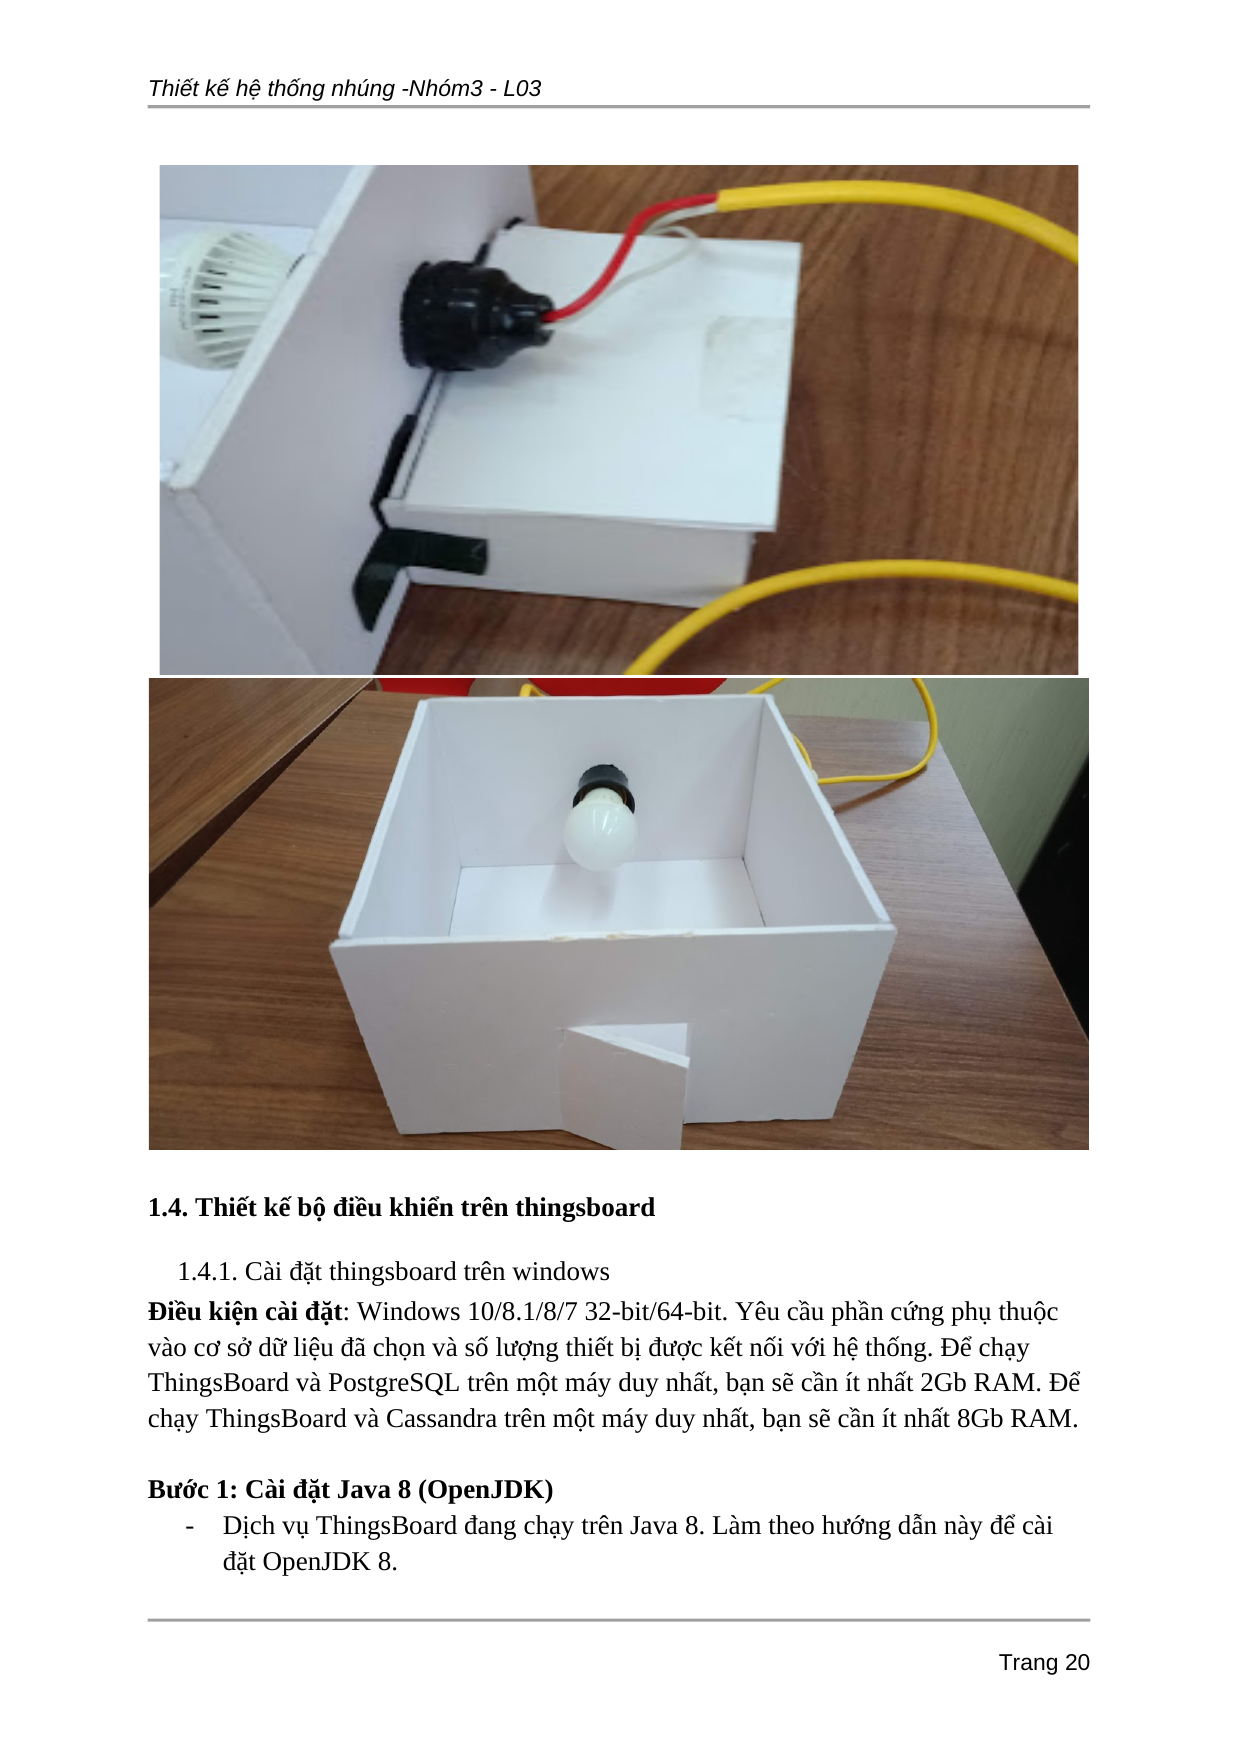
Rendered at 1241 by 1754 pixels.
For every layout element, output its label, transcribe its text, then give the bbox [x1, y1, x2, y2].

list Dịch vụ ThingsBoard đang chạy trên Java 8. Làm theo hướng dẫn này để cài đặt OpenJDK 8. [185, 1509, 1090, 1576]
subtitle 1.4. Thiết kế bộ điều khiển trên thingsboard [148, 1191, 1090, 1222]
picture [148, 678, 1089, 1150]
text Bước 1: Cài đặt Java 8 (OpenJDK) [148, 1474, 1090, 1505]
picture [159, 165, 1079, 675]
text Điều kiện cài đặt: Windows 10/8.1/8/7 32-bit/64-bit. Yêu cầu phần cứng phụ thuộc vào cơ sở dữ liệu đã chọn và số lượng thiết bị được kết nối với hệ thống. Để chạy ThingsBoard và PostgreSQL trên một máy duy nhất, bạn sẽ cần ít nhất 2Gb RAM. Để chạy ThingsBoard và Cassandra trên một máy duy nhất, bạn sẽ cần ít nhất 8Gb RAM. [148, 1295, 1090, 1433]
subtitle 1.4.1. Cài đặt thingsboard trên windows [177, 1256, 1090, 1287]
